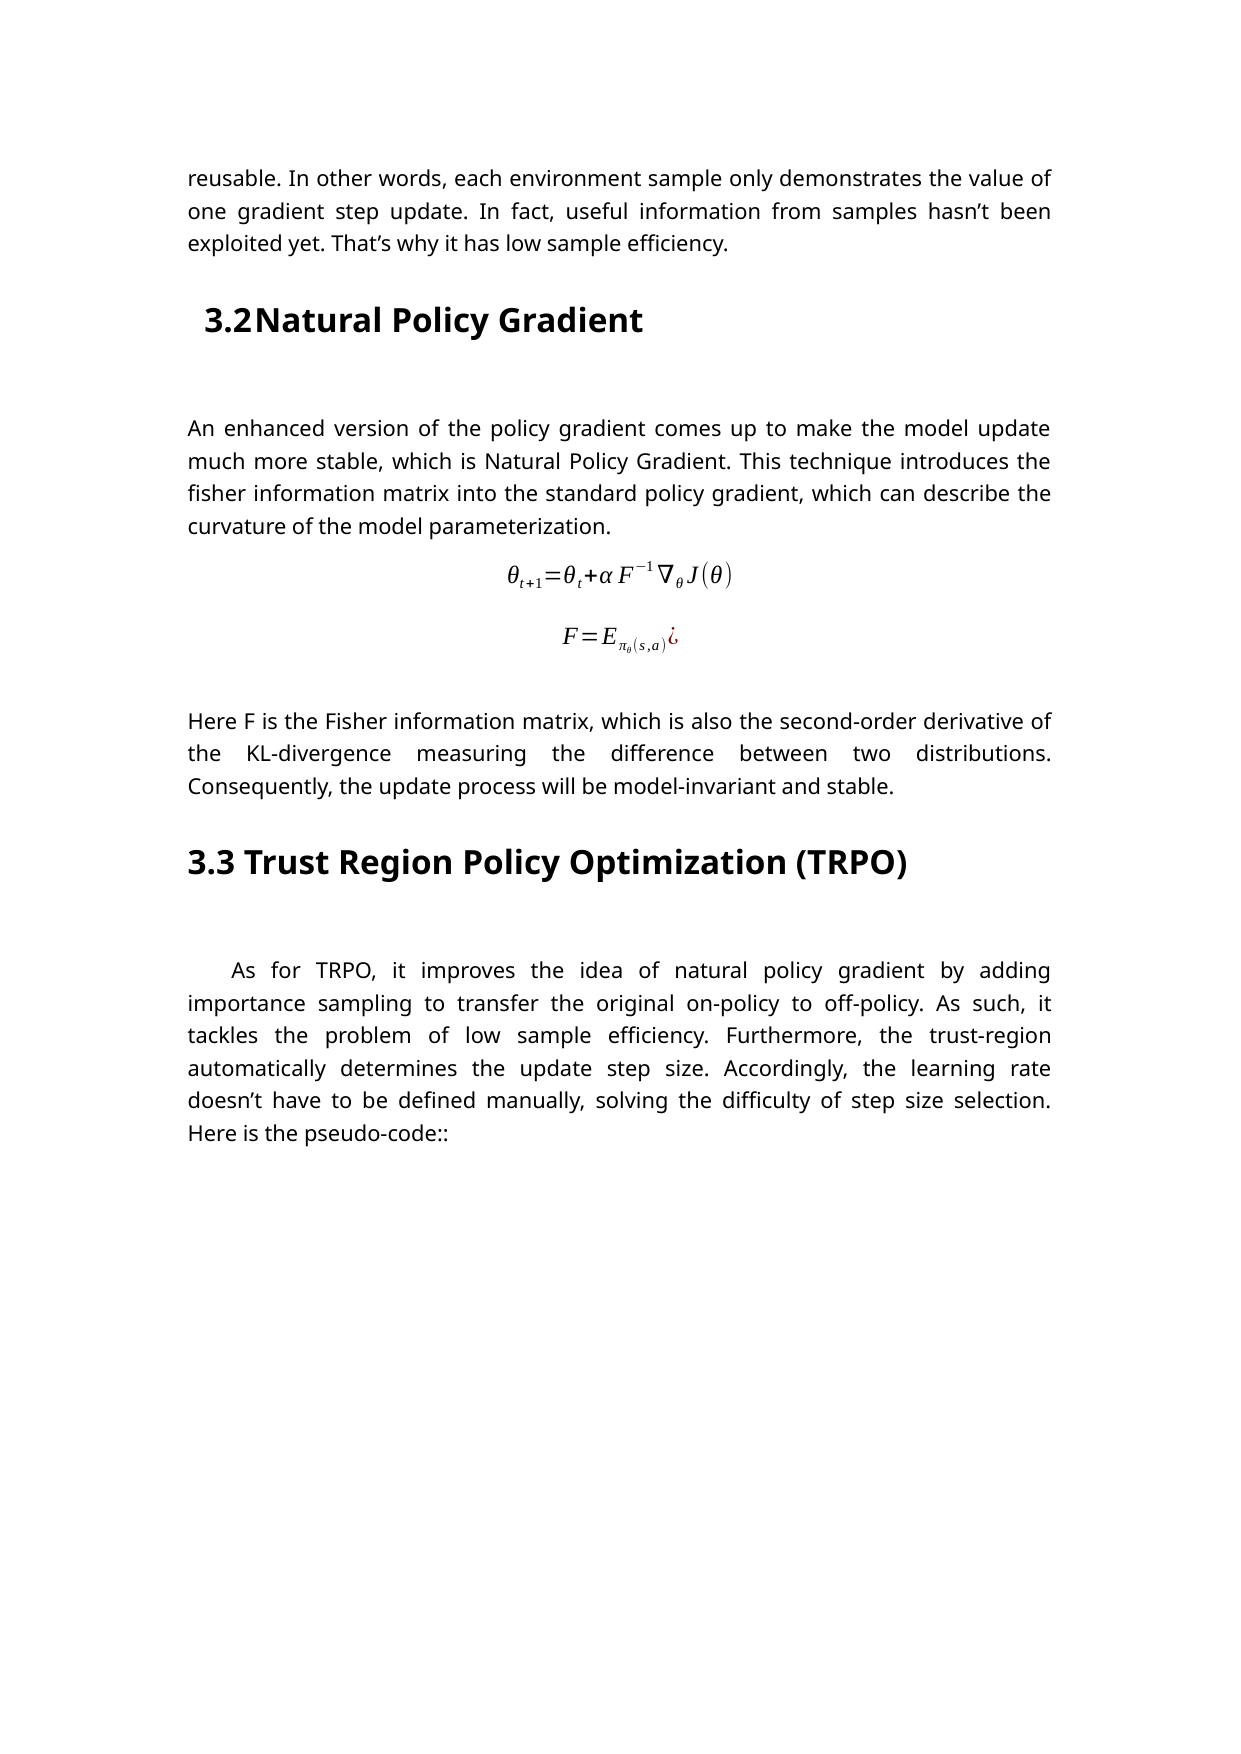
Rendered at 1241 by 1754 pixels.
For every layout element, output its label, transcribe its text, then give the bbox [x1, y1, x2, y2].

text As for TRPO, it improves the idea of natural policy gradient by adding importance sampling to transfer the original on-policy to off-policy. As such, it tackles the problem of low sample efficiency. Furthermore, the trust-region automatically determines the update step size. Accordingly, the learning rate doesn’t have to be defined manually, solving the difficulty of step size selection. Here is the pseudo-code:: [187, 954, 1053, 1149]
text An enhanced version of the policy gradient comes up to make the model update much more stable, which is Natural Policy Gradient. This technique introduces the fisher information matrix into the standard policy gradient, which can describe the curvature of the model parameterization. [187, 412, 1053, 542]
text Here F is the Fisher information matrix, which is also the second-order derivative of the KL-divergence measuring the difference between two distributions. Consequently, the update process will be model-invariant and stable. [187, 704, 1053, 802]
subtitle 3.3 Trust Region Policy Optimization (TRPO) [187, 829, 1053, 894]
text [187, 162, 1053, 259]
subtitle Natural Policy Gradient [204, 287, 1053, 352]
